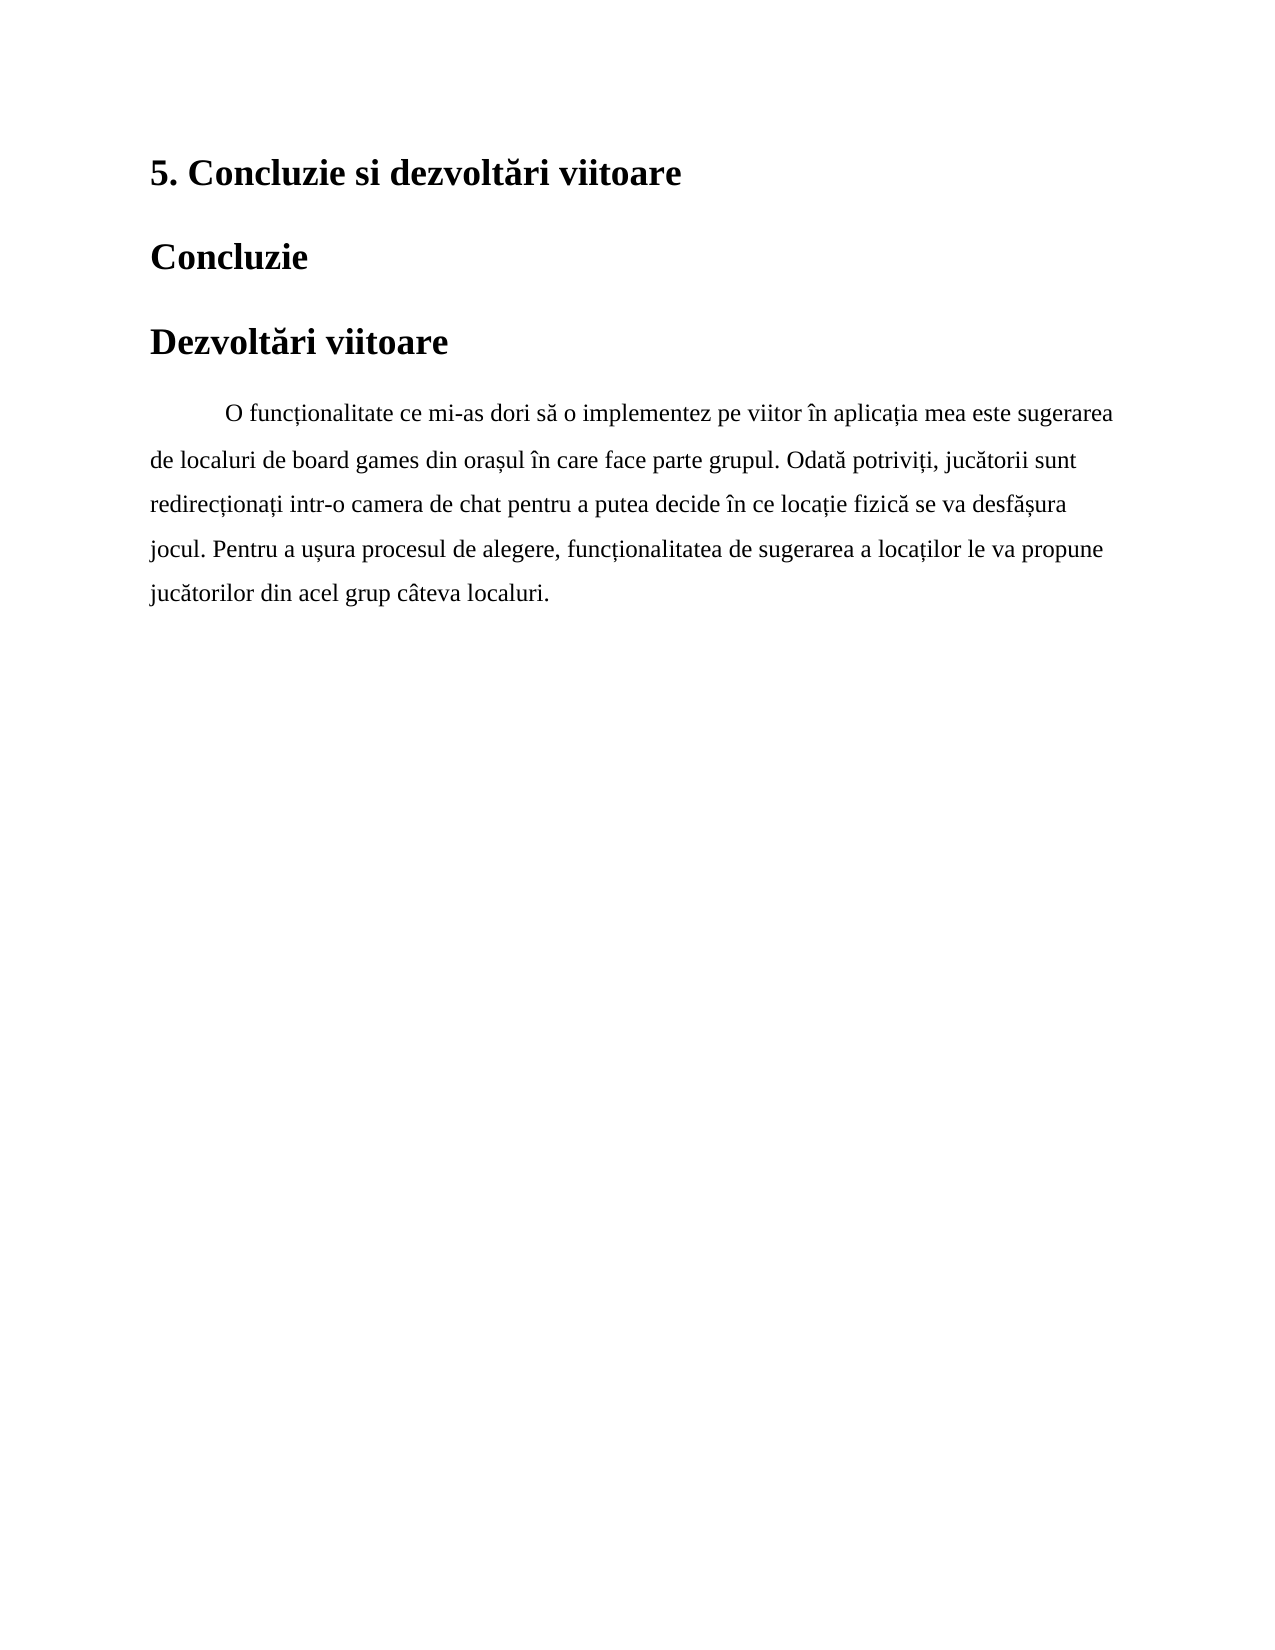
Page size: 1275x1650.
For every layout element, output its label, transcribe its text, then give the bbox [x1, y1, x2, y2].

text 5. Concluzie si dezvoltări viitoare [150, 150, 1125, 193]
text Concluzie [150, 234, 1125, 278]
text Dezvoltări viitoare O funcționalitate ce mi-as dori să o implementez pe viitor în aplicația mea este sugerarea de localuri de board games din orașul în care face parte grupul. Odată potriviți, jucătorii sunt redirecționați intr-o camera de chat pentru a putea decide în ce locație fizică se va desfășura jocul. Pentru a ușura procesul de alegere, funcționalitatea de sugerarea a locaților le va propune jucătorilor din acel grup câteva localuri. [150, 319, 1125, 607]
